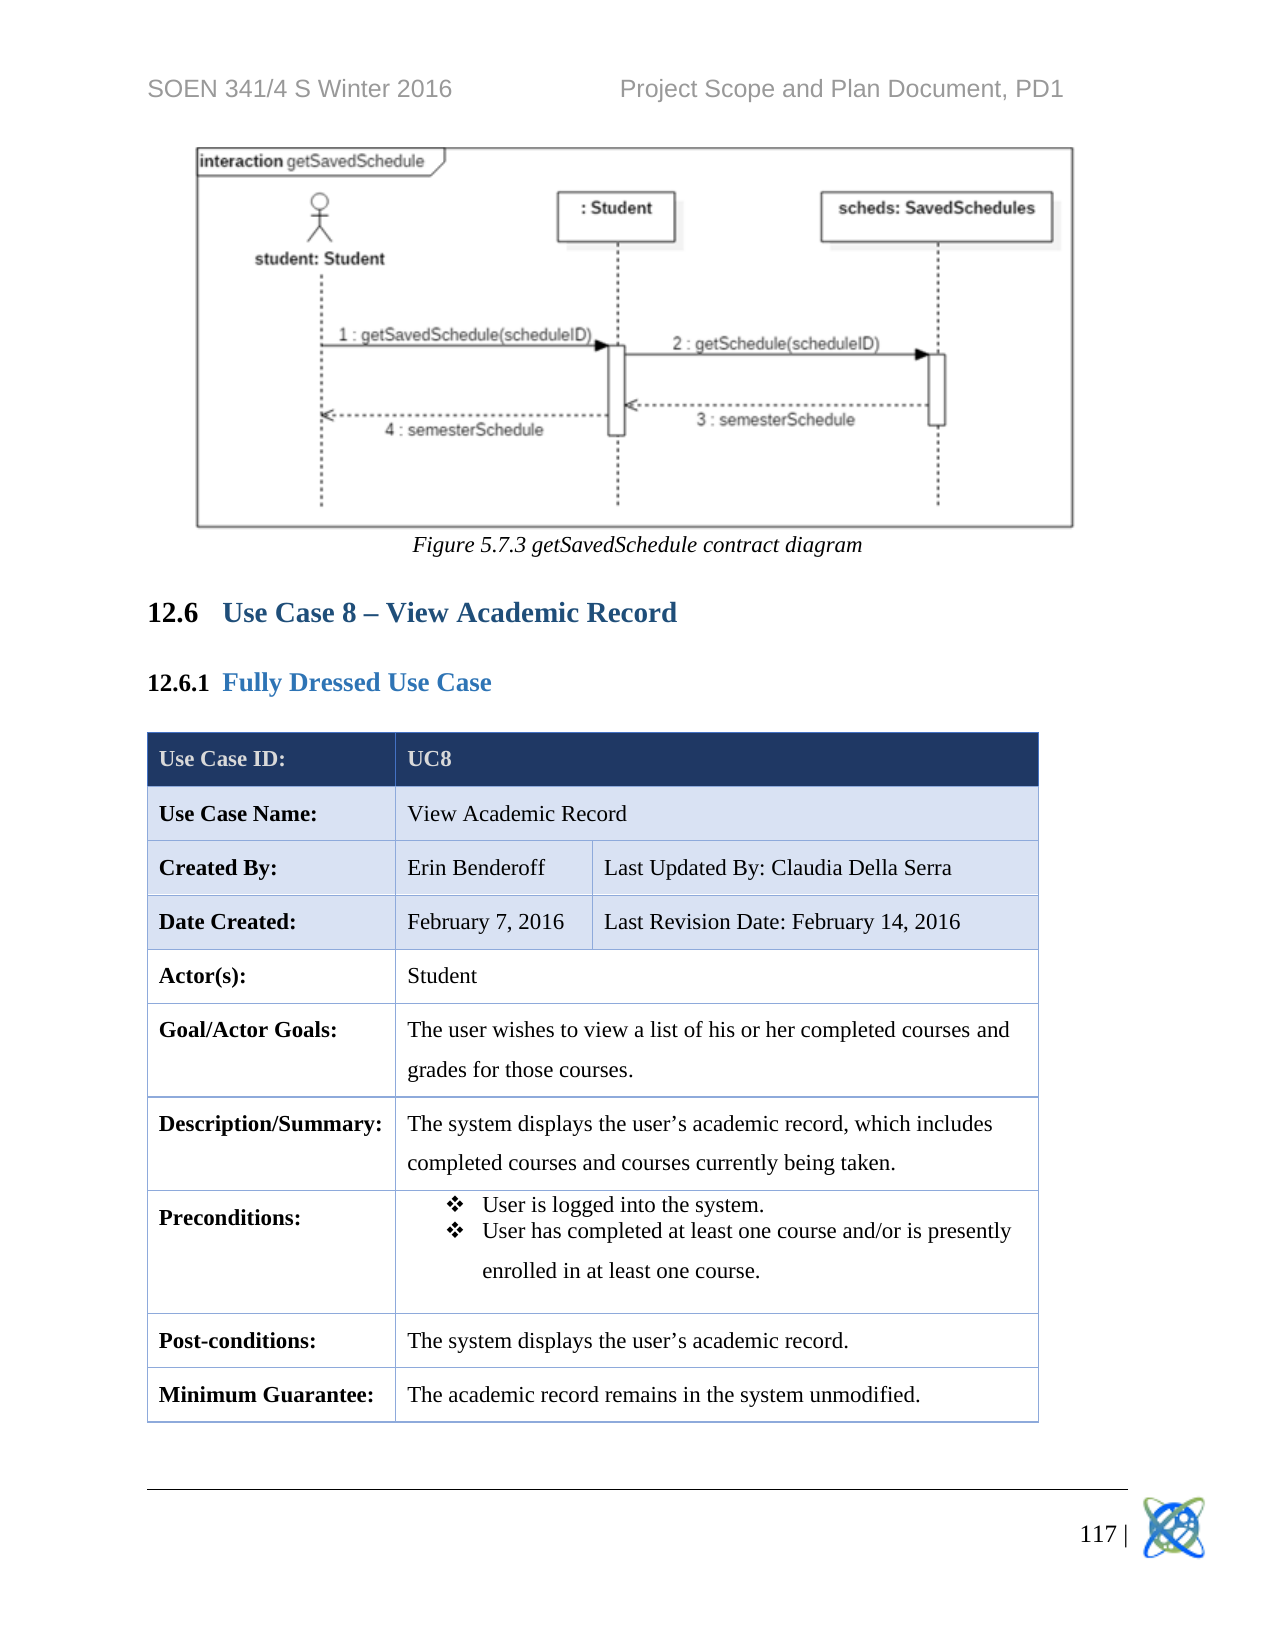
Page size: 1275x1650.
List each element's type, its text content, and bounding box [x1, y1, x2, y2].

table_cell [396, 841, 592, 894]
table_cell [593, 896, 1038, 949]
picture [194, 147, 1081, 531]
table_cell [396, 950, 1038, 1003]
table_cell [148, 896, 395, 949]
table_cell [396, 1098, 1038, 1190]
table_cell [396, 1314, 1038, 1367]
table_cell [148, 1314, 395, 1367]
text Figure 5.7.3 getSavedSchedule contract diagram [147, 531, 1128, 557]
picture [1123, 1490, 1224, 1566]
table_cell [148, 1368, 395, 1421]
text Fully Dressed Use Case [147, 666, 1128, 697]
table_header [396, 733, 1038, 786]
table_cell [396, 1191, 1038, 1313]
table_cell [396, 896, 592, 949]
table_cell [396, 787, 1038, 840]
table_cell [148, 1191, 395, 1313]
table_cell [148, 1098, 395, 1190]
text Use Case 8 – View Academic Record [147, 595, 1128, 628]
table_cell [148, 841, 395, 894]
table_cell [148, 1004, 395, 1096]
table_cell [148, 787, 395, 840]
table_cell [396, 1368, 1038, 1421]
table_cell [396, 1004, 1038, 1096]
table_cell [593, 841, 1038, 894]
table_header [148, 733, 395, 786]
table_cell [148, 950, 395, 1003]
